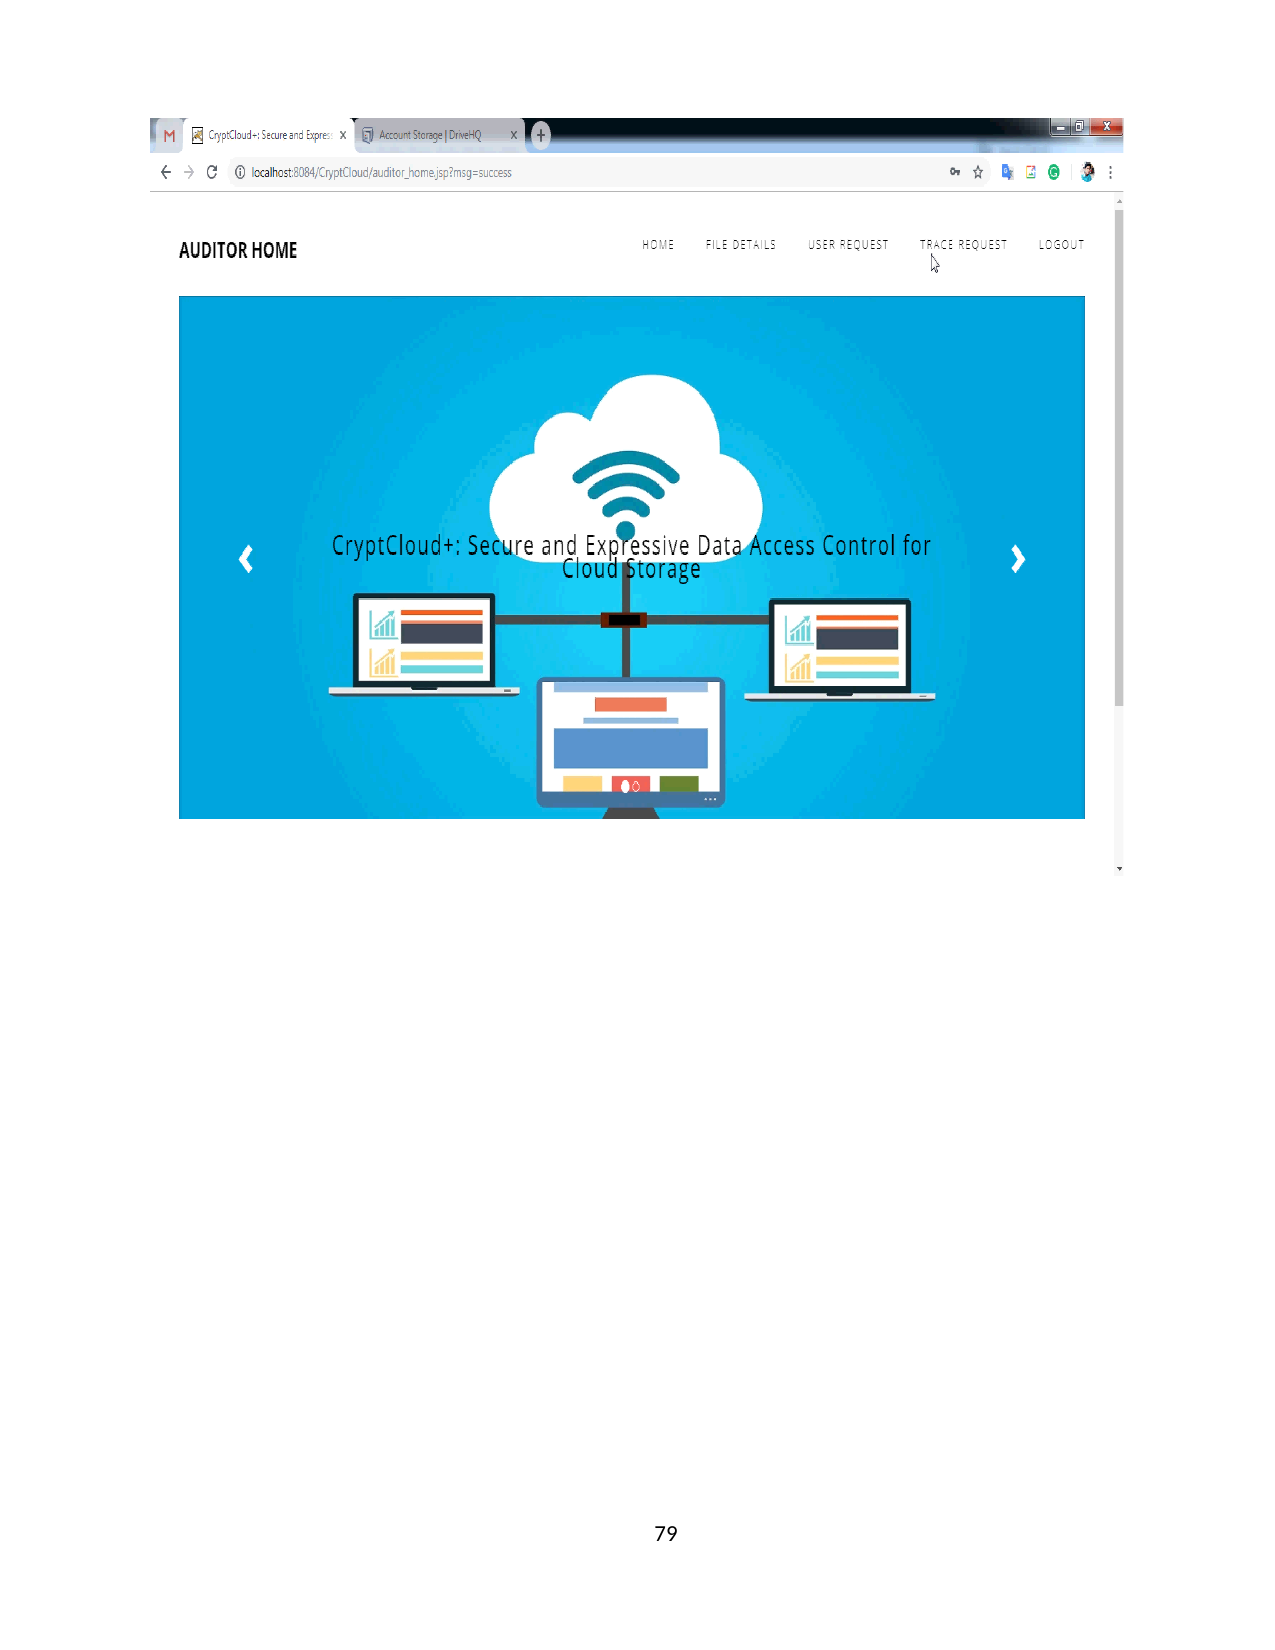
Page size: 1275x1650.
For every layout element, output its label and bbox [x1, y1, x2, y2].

picture [150, 118, 1124, 876]
